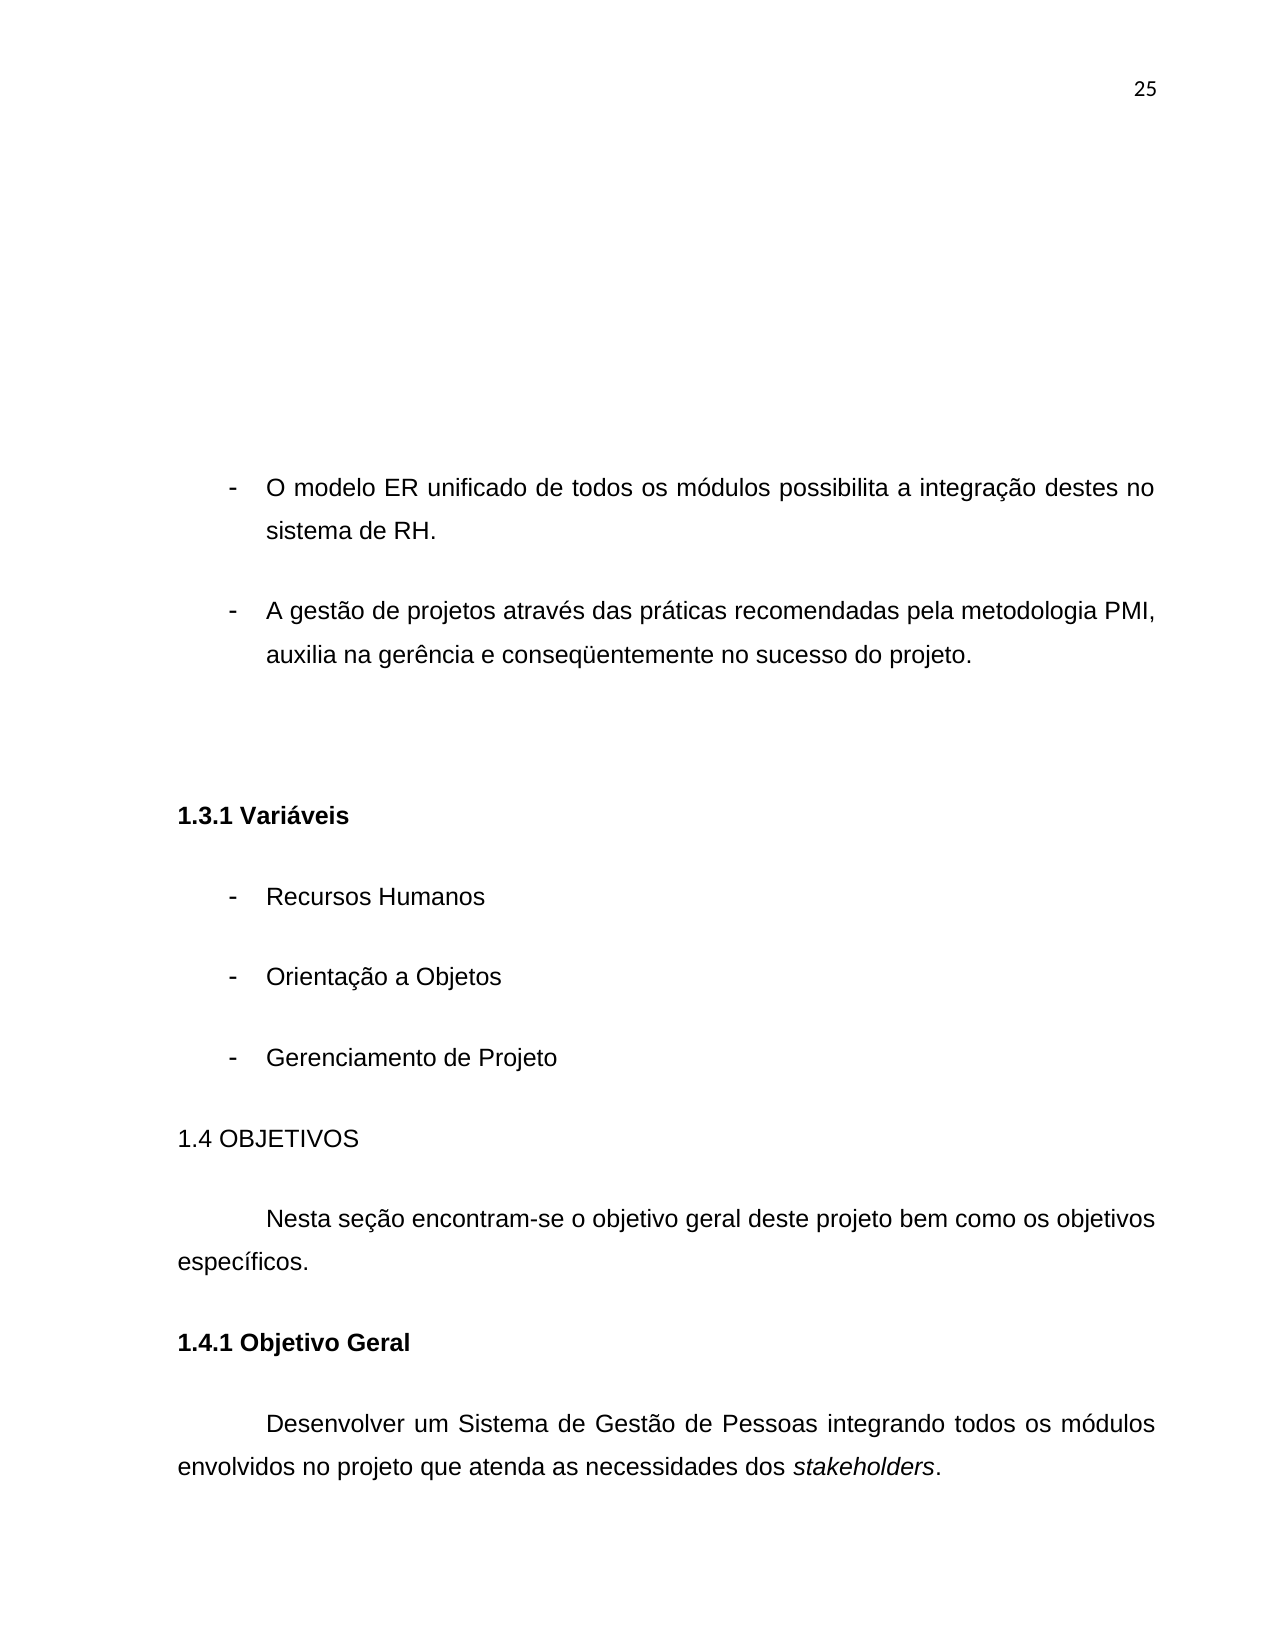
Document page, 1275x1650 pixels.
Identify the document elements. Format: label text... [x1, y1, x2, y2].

list O modelo ER unificado de todos os módulos possibilita a integração destes no sistema de RH. [228, 472, 1157, 544]
text Desenvolver um Sistema de Gestão de Pessoas integrando todos os módulos envolvidos no projeto que atenda as necessidades dos stakeholders. [177, 1409, 1157, 1481]
text 1.4.1 Objetivo Geral [177, 1328, 1157, 1357]
list Recursos Humanos [228, 881, 1157, 910]
text 1.3.1 Variáveis [177, 801, 1157, 829]
text 1.4 OBJETIVOS [177, 1124, 1157, 1152]
list Orientação a Objetos [228, 962, 1157, 991]
text Nesta seção encontram-se o objetivo geral deste projeto bem como os objetivos específicos. [177, 1204, 1157, 1276]
list Gerenciamento de Projeto [228, 1043, 1157, 1072]
list A gestão de projetos através das práticas recomendadas pela metodologia PMI, auxilia na gerência e conseqüentemente no sucesso do projeto. [228, 596, 1157, 668]
